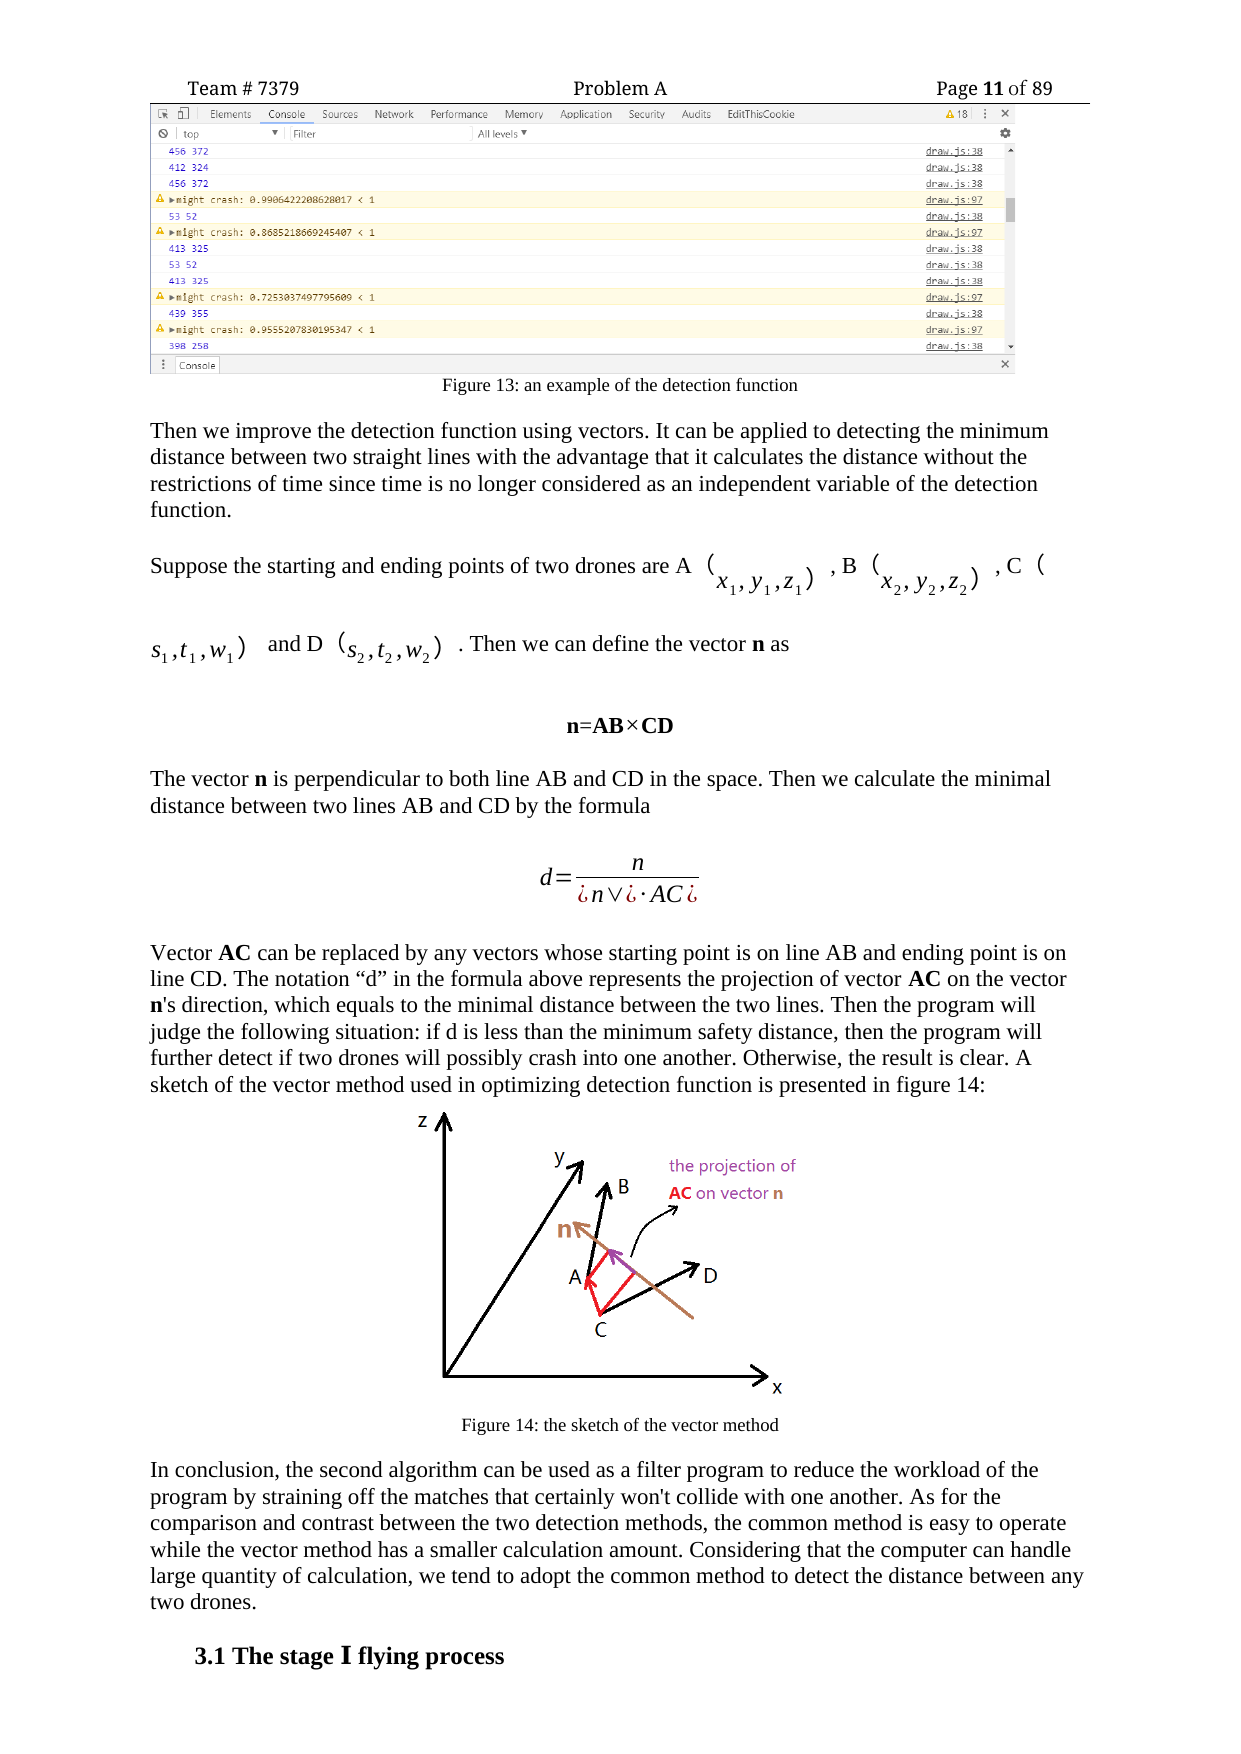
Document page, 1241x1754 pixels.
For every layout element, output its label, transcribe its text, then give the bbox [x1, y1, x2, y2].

picture [397, 1097, 843, 1414]
text In conclusion, the second algorithm can be used as a filter program to reduce the workload of the program by straining off the matches that certainly won't collide with one another. As for the comparison and contrast between the two detection methods, the common method is easy to operate while the vector method has a smaller calculation amount. Considering that the computer can handle large quantity of calculation, we tend to adopt the common method to detect the distance between any two drones. [150, 1457, 1090, 1615]
text Figure 13: an example of the detection function [150, 374, 1090, 395]
text n=ABCD [150, 711, 1090, 739]
list The stage Ⅰ flying process [194, 1641, 1090, 1670]
text Vector AC can be replaced by any vectors whose starting point is on line AB and ending point is on line CD. The notation “d” in the formula above represents the projection of vector AC on the vector n's direction, which equals to the minimal distance between the two lines. Then the program will judge the following situation: if d is less than the minimum safety distance, then the program will further detect if two drones will possibly crash into one another. Otherwise, the result is clear. A sketch of the vector method used in optimizing detection function is presented in figure 14: [150, 939, 1090, 1097]
text Suppose the starting and ending points of two drones are A（, B（, C（ and D（. Then we can define the vector n as [150, 549, 1090, 685]
picture [150, 104, 1016, 374]
text Then we improve the detection function using vectors. It can be applied to detecting the minimum distance between two straight lines with the advantage that it calculates the distance without the restrictions of time since time is no longer considered as an independent variable of the detection function. [150, 417, 1090, 522]
text Figure 14: the sketch of the vector method [150, 1413, 1090, 1435]
text The vector n is perpendicular to both line AB and CD in the space. Then we calculate the minimal distance between two lines AB and CD by the formula [150, 765, 1090, 818]
